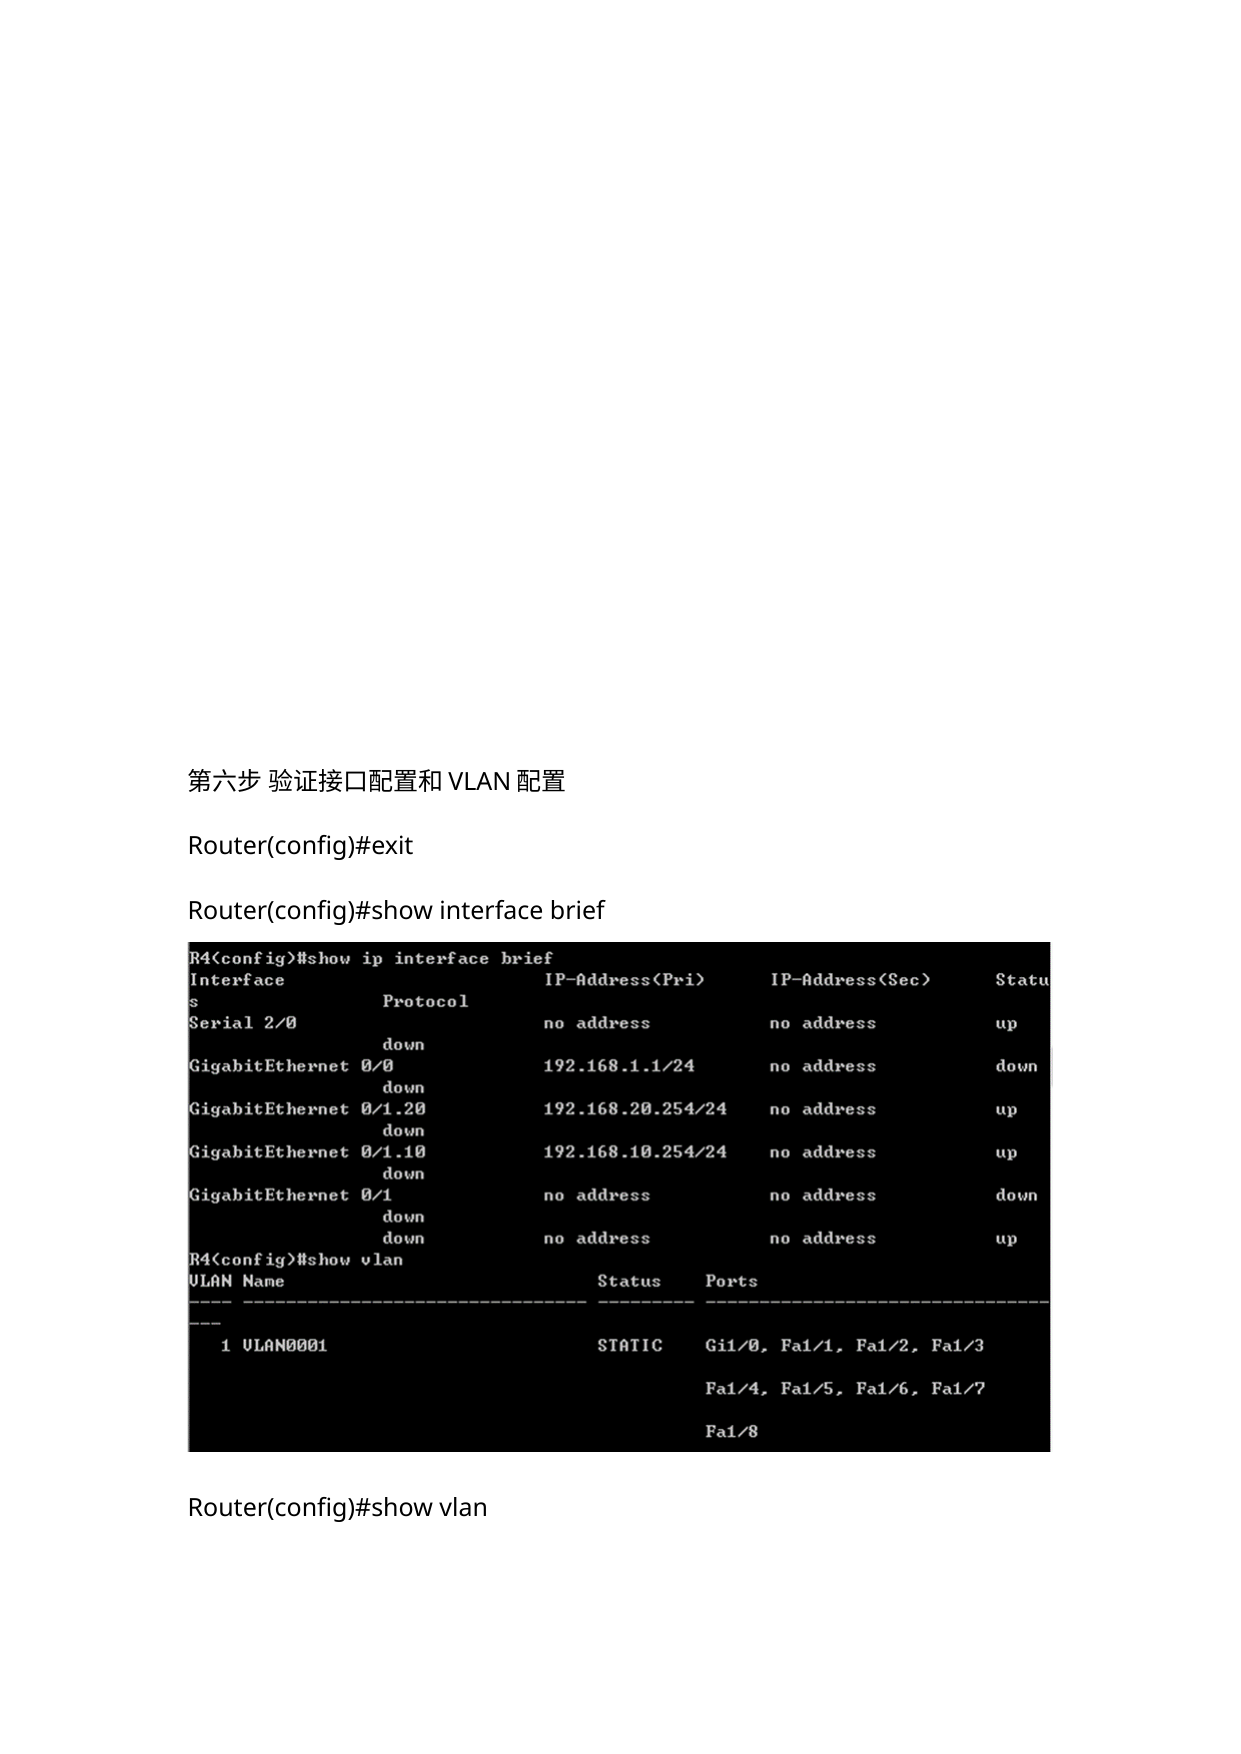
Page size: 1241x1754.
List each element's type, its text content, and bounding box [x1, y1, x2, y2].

text Router(config)#exit [187, 812, 1053, 877]
text Router(config)#show vlan [187, 1474, 1053, 1539]
text Router(config)#show interface brief [187, 877, 1053, 942]
text 第六步 验证接口配置和VLAN配置 [187, 747, 1053, 812]
picture [187, 942, 1053, 1452]
